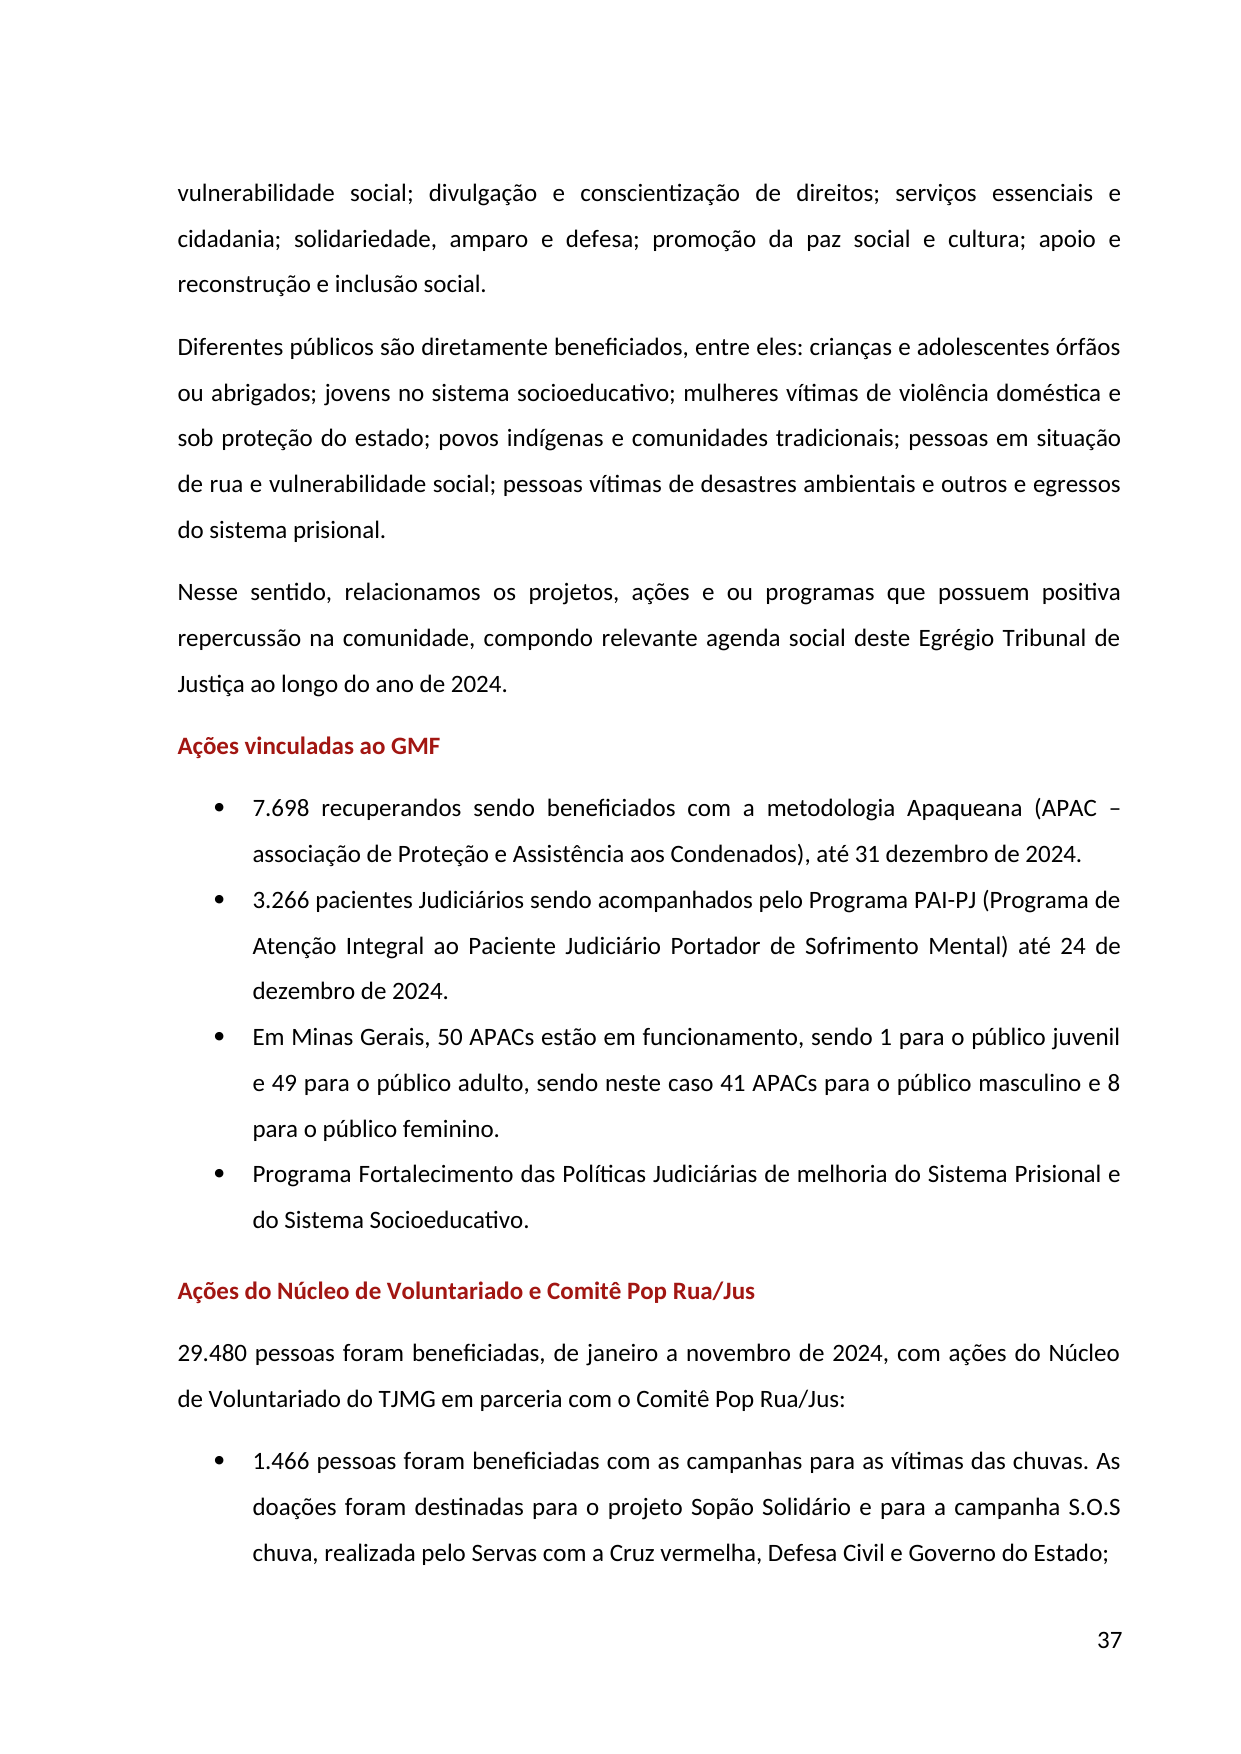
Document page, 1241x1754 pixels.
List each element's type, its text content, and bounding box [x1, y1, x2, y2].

list Programa Fortalecimento das Políticas Judiciárias de melhoria do Sistema Prisional e do Sistema Socioeducativo. [215, 1158, 1122, 1235]
text Ações vinculadas ao GMF [177, 730, 1122, 761]
text Diferentes públicos são diretamente beneficiados, entre eles: crianças e adolescentes órfãos ou abrigados; jovens no sistema socioeducativo; mulheres vítimas de violência doméstica e sob proteção do estado; povos indígenas e comunidades tradicionais; pessoas em situação de rua e vulnerabilidade social; pessoas vítimas de desastres ambientais e outros e egressos do sistema prisional. [177, 331, 1122, 544]
list 3.266 pacientes Judiciários sendo acompanhados pelo Programa PAI-PJ (Programa de Atenção Integral ao Paciente Judiciário Portador de Sofrimento Mental) até 24 de dezembro de 2024. [215, 884, 1122, 1006]
list 7.698 recuperandos sendo beneficiados com a metodologia Apaqueana (APAC – associação de Proteção e Assistência aos Condenados), até 31 dezembro de 2024. [215, 793, 1122, 869]
list Em Minas Gerais, 50 APACs estão em funcionamento, sendo 1 para o público juvenil e 49 para o público adulto, sendo neste caso 41 APACs para o público masculino e 8 para o público feminino. [215, 1021, 1122, 1143]
text Nesse sentido, relacionamos os projetos, ações e ou programas que possuem positiva repercussão na comunidade, compondo relevante agenda social deste Egrégio Tribunal de Justiça ao longo do ano de 2024. [177, 576, 1122, 698]
text Ações do Núcleo de Voluntariado e Comitê Pop Rua/Jus [177, 1275, 1122, 1305]
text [177, 177, 1122, 299]
text 29.480 pessoas foram beneficiadas, de janeiro a novembro de 2024, com ações do Núcleo de Voluntariado do TJMG em parceria com o Comitê Pop Rua/Jus: [177, 1337, 1122, 1413]
list 1.466 pessoas foram beneficiadas com as campanhas para as vítimas das chuvas. As doações foram destinadas para o projeto Sopão Solidário e para a campanha S.O.S chuva, realizada pelo Servas com a Cruz vermelha, Defesa Civil e Governo do Estado; [215, 1445, 1122, 1567]
